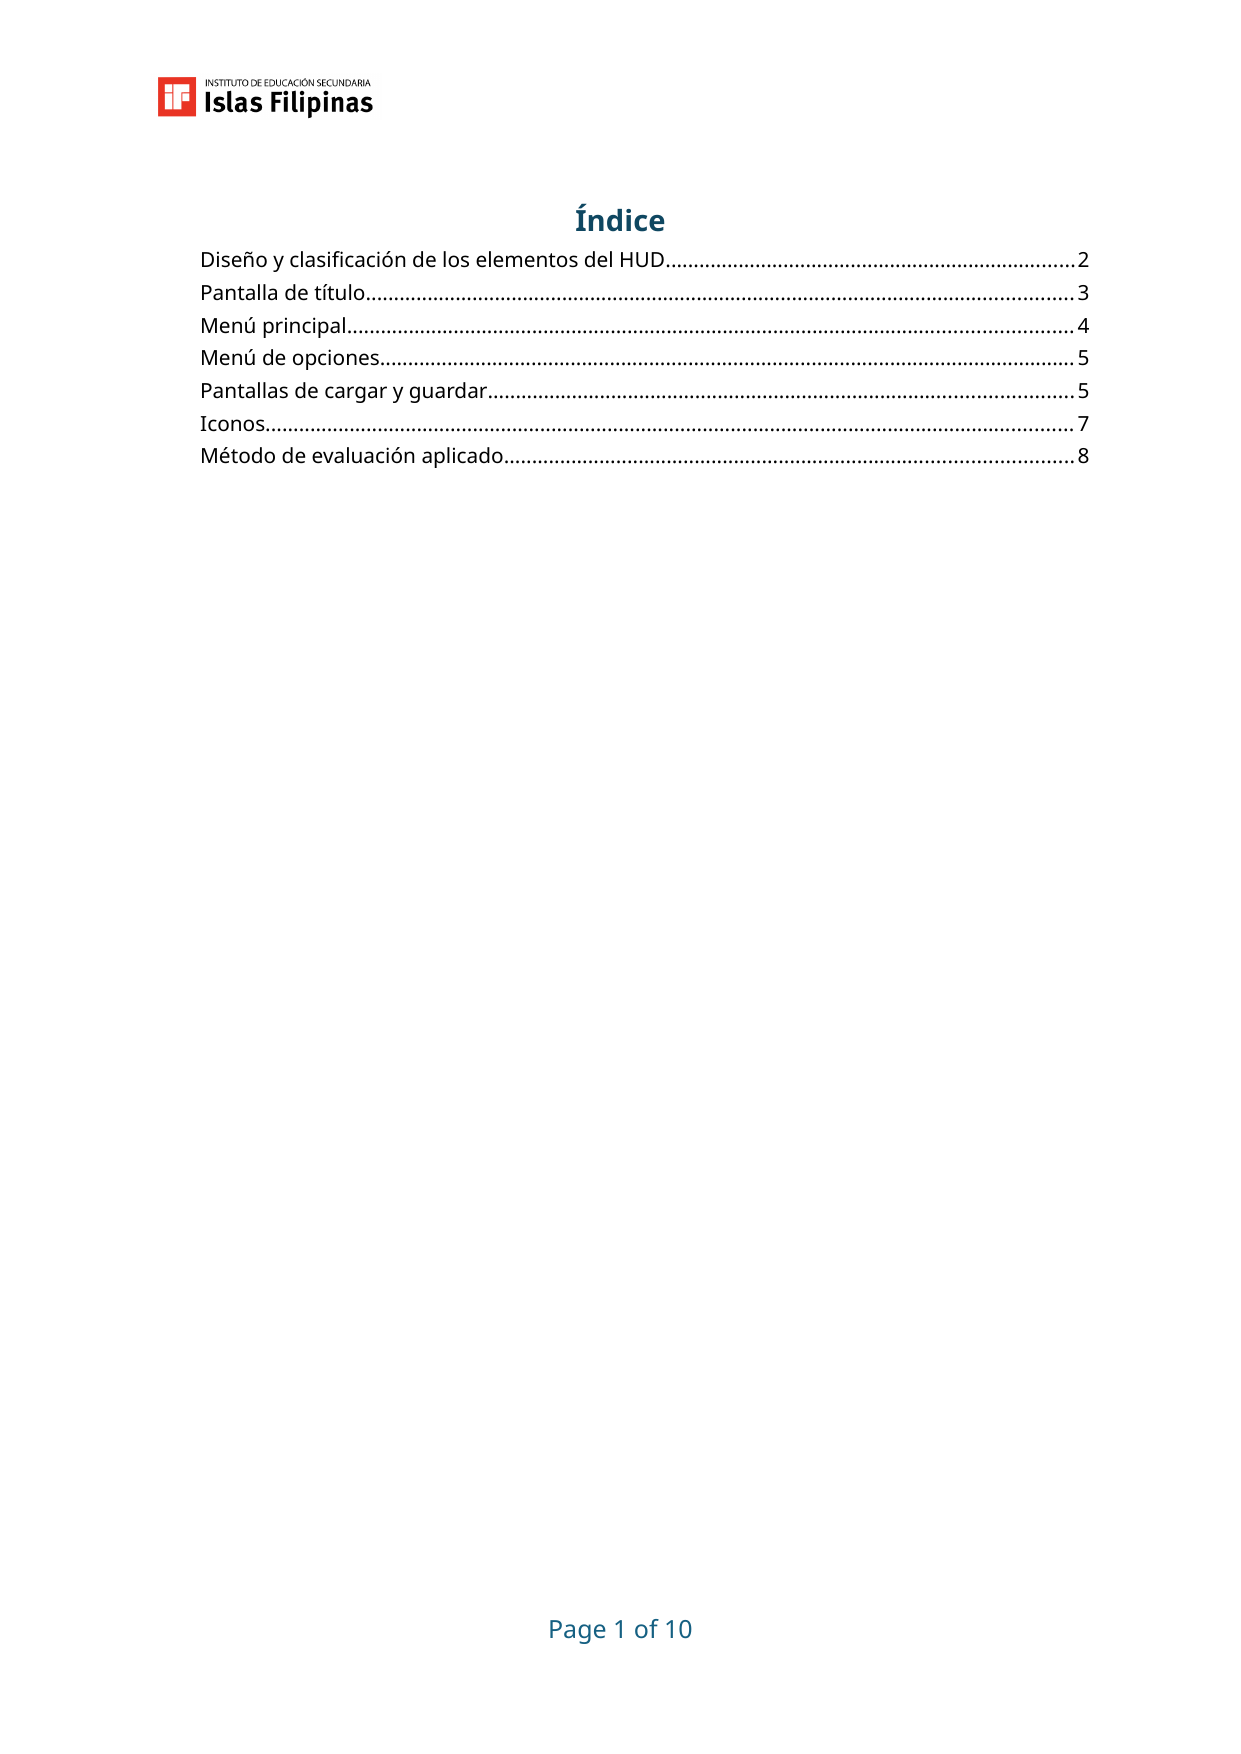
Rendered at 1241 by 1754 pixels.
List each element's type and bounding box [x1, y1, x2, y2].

picture [150, 73, 382, 120]
